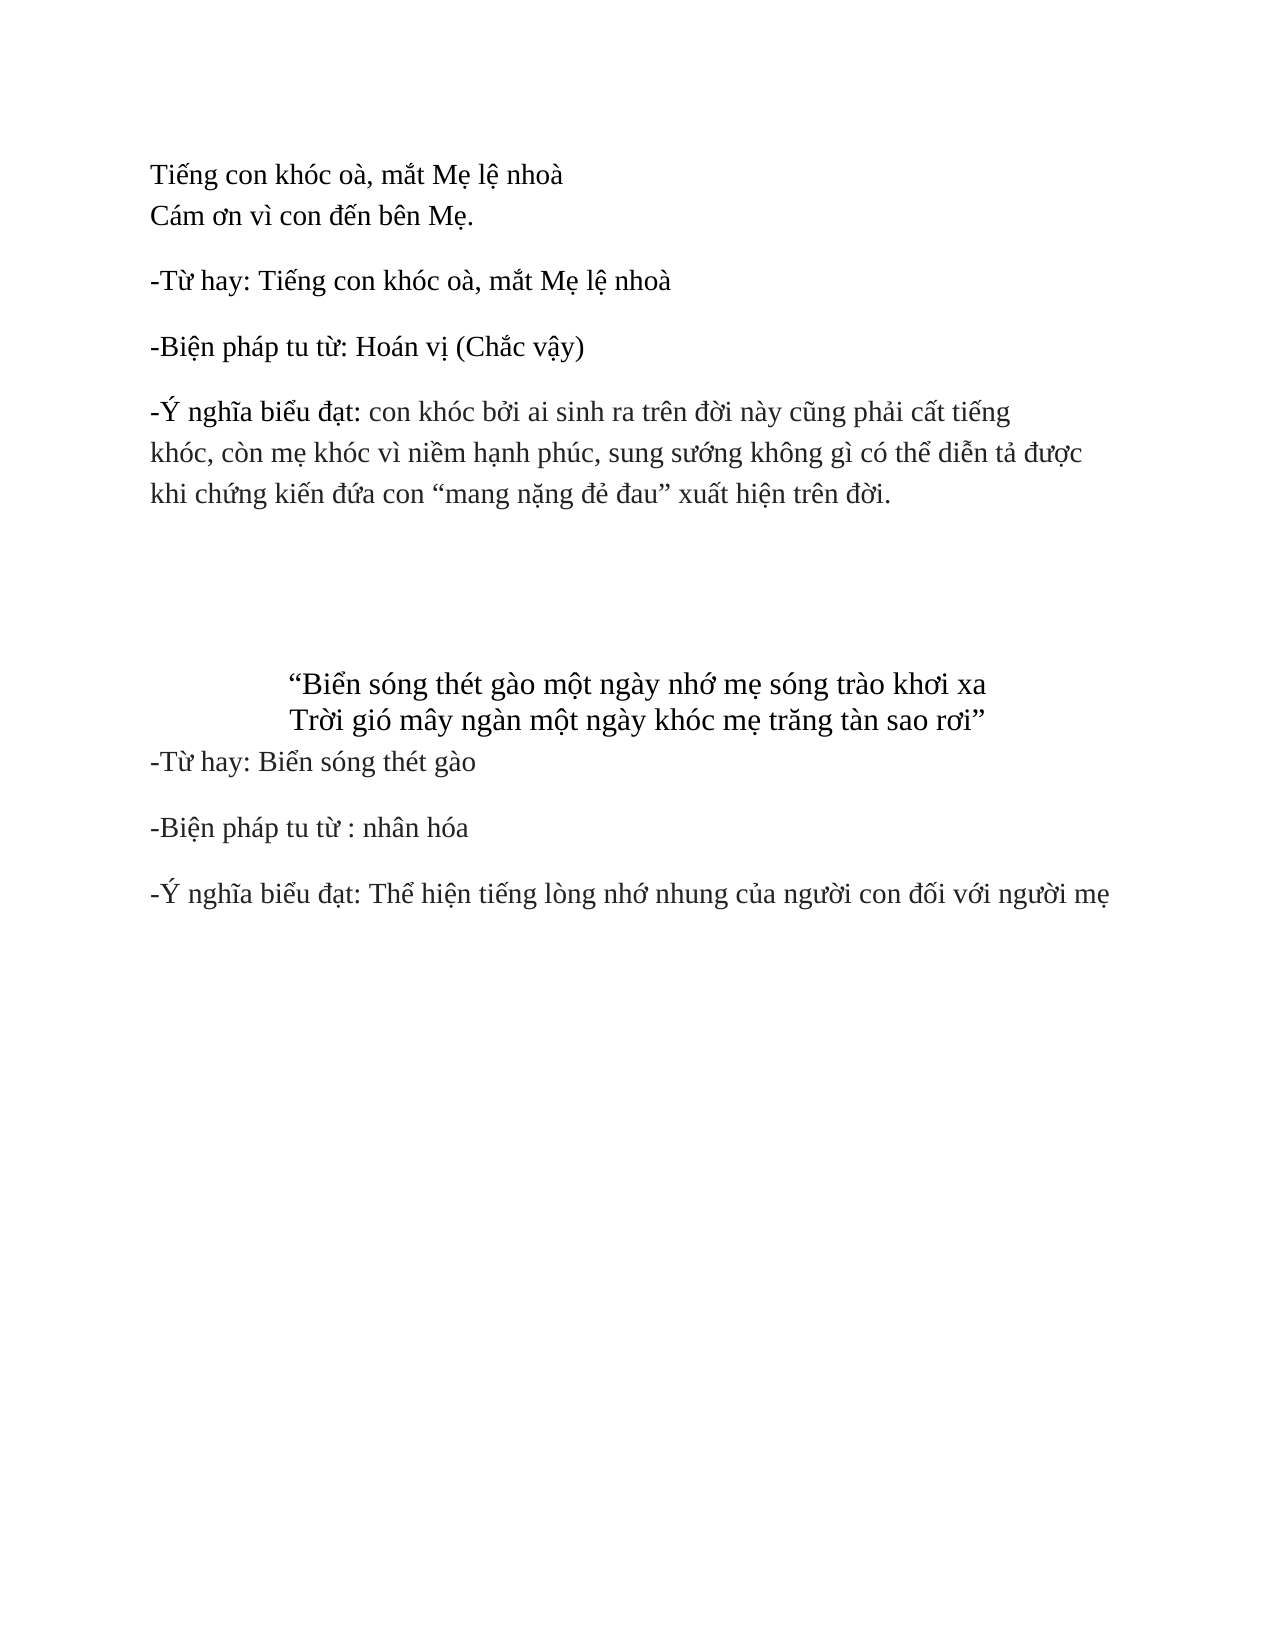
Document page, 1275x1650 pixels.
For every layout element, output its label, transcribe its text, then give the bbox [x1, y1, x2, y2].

text -Biện pháp tu từ : nhân hóa [150, 803, 1125, 844]
text -Ý nghĩa biểu đạt: con khóc bởi ai sinh ra trên đời này cũng phải cất tiếng khóc, còn mẹ khóc vì niềm hạnh phúc, sung sướng không gì có thể diễn tả được khi chứng kiến đứa con “mang nặng đẻ đau” xuất hiện trên đời. [150, 387, 1125, 509]
text -Biện pháp tu từ: Hoán vị (Chắc vậy) [150, 322, 1125, 362]
text “Biển sóng thét gào một ngày nhớ mẹ sóng trào khơi xa [150, 666, 1125, 702]
text -Ý nghĩa biểu đạt: Thể hiện tiếng lòng nhớ nhung của người con đối với người mẹ [150, 869, 1125, 909]
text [150, 150, 1125, 231]
text -Từ hay: Tiếng con khóc oà, mắt Mẹ lệ nhoà [150, 256, 1125, 297]
text Trời gió mây ngàn một ngày khóc mẹ trăng tàn sao rơi” [150, 702, 1125, 737]
text -Từ hay: Biển sóng thét gào [150, 737, 1125, 778]
